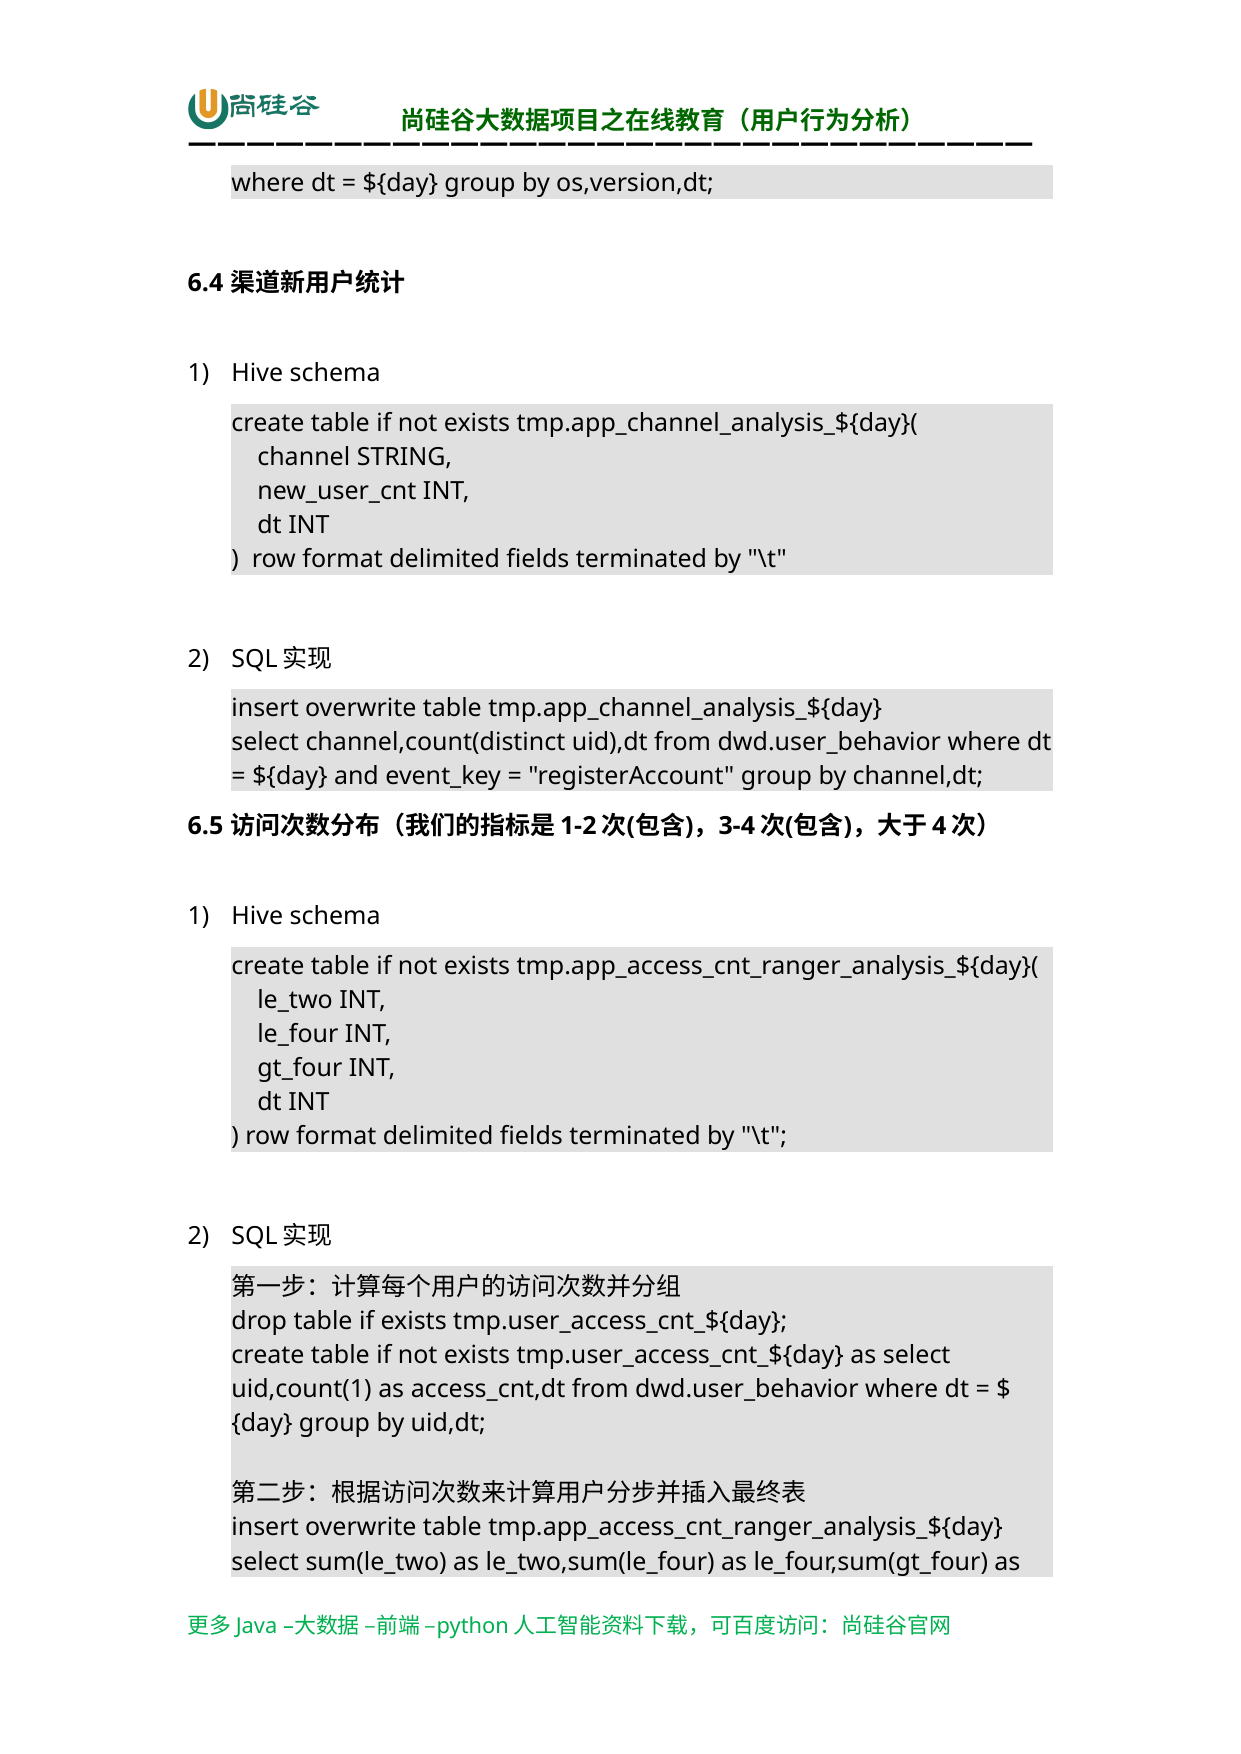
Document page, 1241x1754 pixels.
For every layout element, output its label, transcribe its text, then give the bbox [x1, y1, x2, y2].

text gt_four INT, [231, 1049, 1053, 1084]
text insert overwrite table tmp.app_access_cnt_ranger_analysis_${day} [231, 1509, 1053, 1543]
list SQL实现 [187, 624, 1053, 689]
text 第一步：计算每个用户的访问次数并分组 [231, 1266, 1053, 1302]
text dt INT [231, 507, 1053, 541]
subtitle 6.5 访问次数分布（我们的指标是1-2次(包含)，3-4次(包含)，大于4次） [187, 791, 1053, 856]
text drop table if exists tmp.user_access_cnt_${day}; [231, 1302, 1053, 1337]
text create table if not exists tmp.app_access_cnt_ranger_analysis_${day}( [231, 947, 1053, 981]
text insert overwrite table tmp.app_channel_analysis_${day} [231, 689, 1053, 723]
text create table if not exists tmp.app_channel_analysis_${day}( [231, 404, 1053, 438]
text le_four INT, [231, 1016, 1053, 1049]
text channel STRING, [231, 438, 1053, 472]
text create table if not exists tmp.user_access_cnt_${day} as select uid,count(1) as access_cnt,dt from dwd.user_behavior where dt = ${day} group by uid,dt; [231, 1337, 1053, 1439]
list Hive schema [187, 339, 1053, 404]
text ) row format delimited fields terminated by "\t" [231, 541, 1053, 575]
list SQL实现 [187, 1201, 1053, 1266]
text select channel,count(distinct uid),dt from dwd.user_behavior where dt = ${day} and event_key = "registerAccount" group by channel,dt; [231, 723, 1053, 791]
subtitle 6.4 渠道新用户统计 [187, 248, 1053, 313]
text 第二步：根据访问次数来计算用户分步并插入最终表 [231, 1473, 1053, 1509]
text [231, 1543, 1053, 1577]
picture [187, 88, 320, 130]
text dt INT [231, 1084, 1053, 1118]
list Hive schema [187, 882, 1053, 947]
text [231, 165, 1053, 199]
text ) row format delimited fields terminated by "\t"; [231, 1118, 1053, 1152]
text le_two INT, [231, 981, 1053, 1016]
text new_user_cnt INT, [231, 472, 1053, 507]
